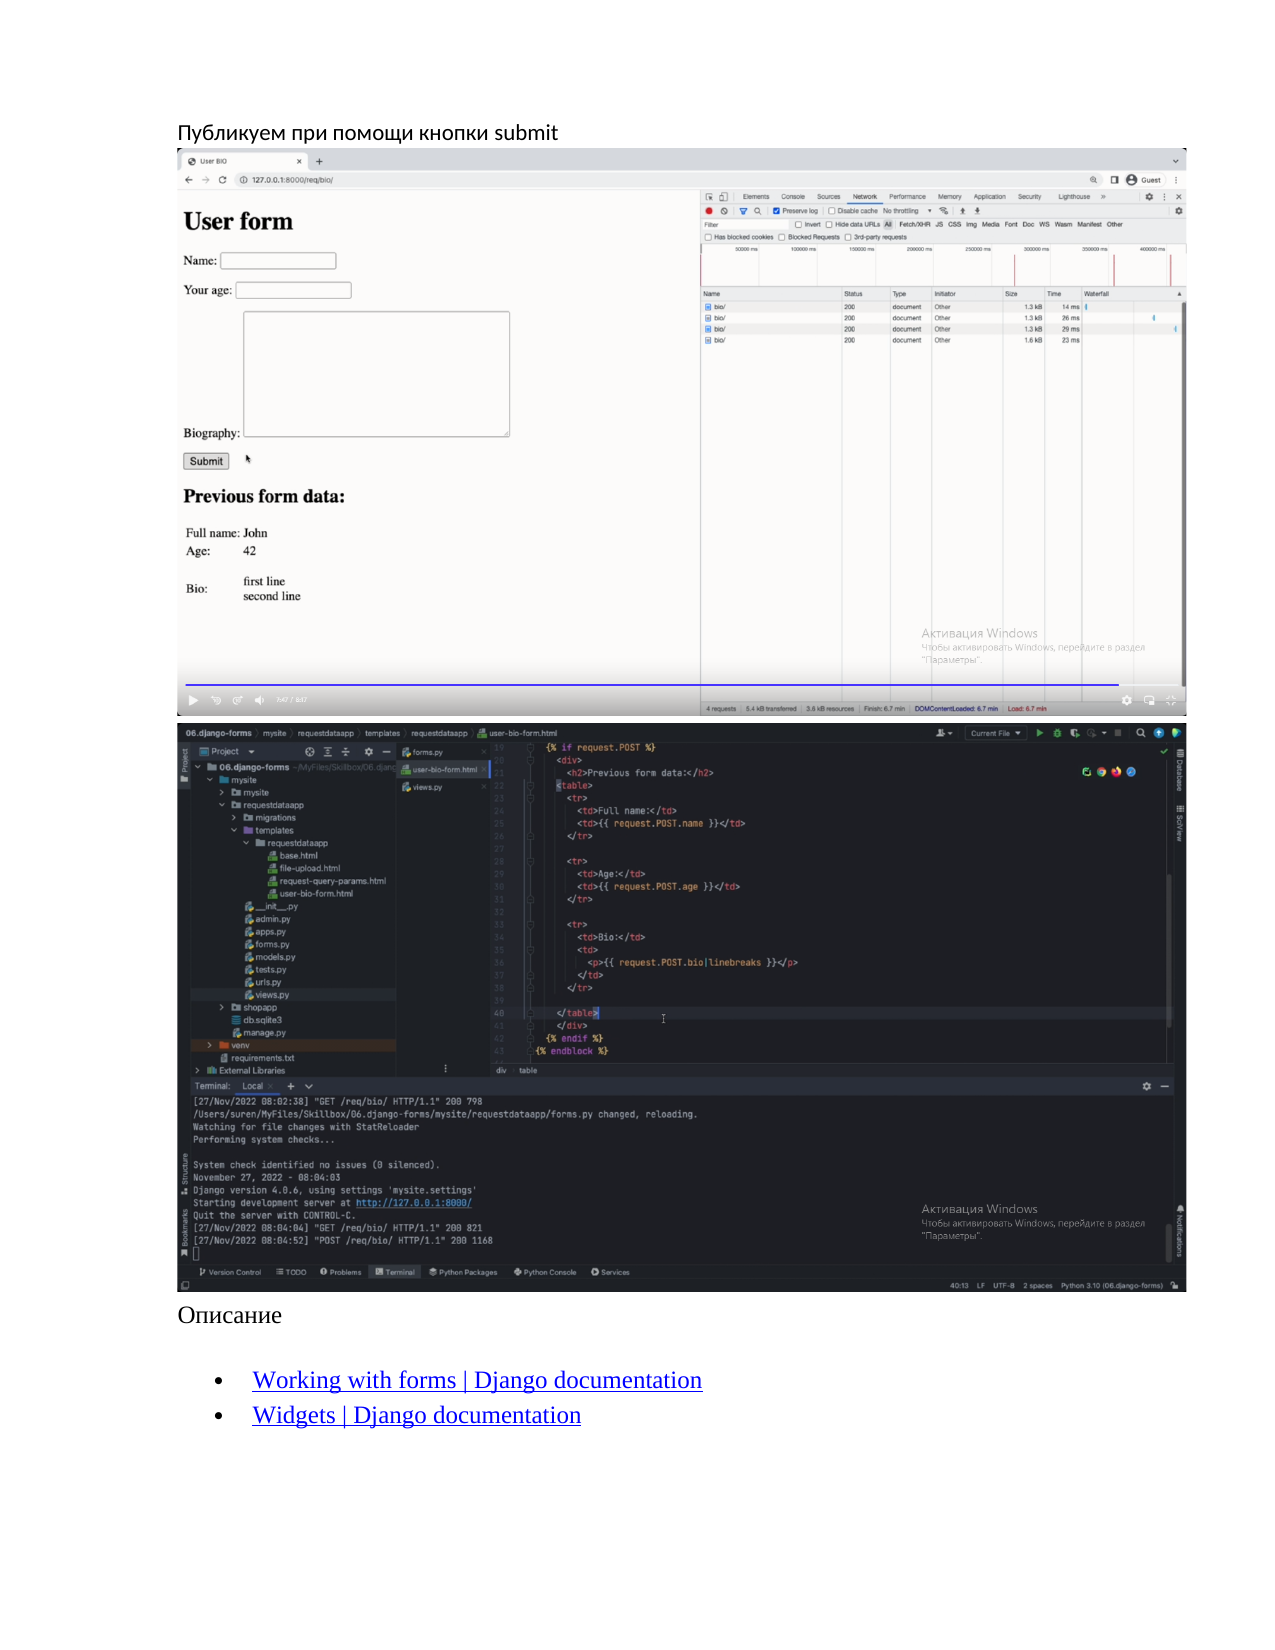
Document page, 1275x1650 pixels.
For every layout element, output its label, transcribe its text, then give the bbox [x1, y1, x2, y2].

picture [177, 148, 1187, 716]
list Widgets | Django documentation [215, 1394, 1186, 1429]
text Публикуем при помощи кнопки submit Описание [177, 1292, 1186, 1328]
list Working with forms | Django documentation [215, 1360, 1186, 1394]
text Публикуем при помощи кнопки submit Описание [177, 118, 1186, 148]
picture [177, 723, 1187, 1292]
